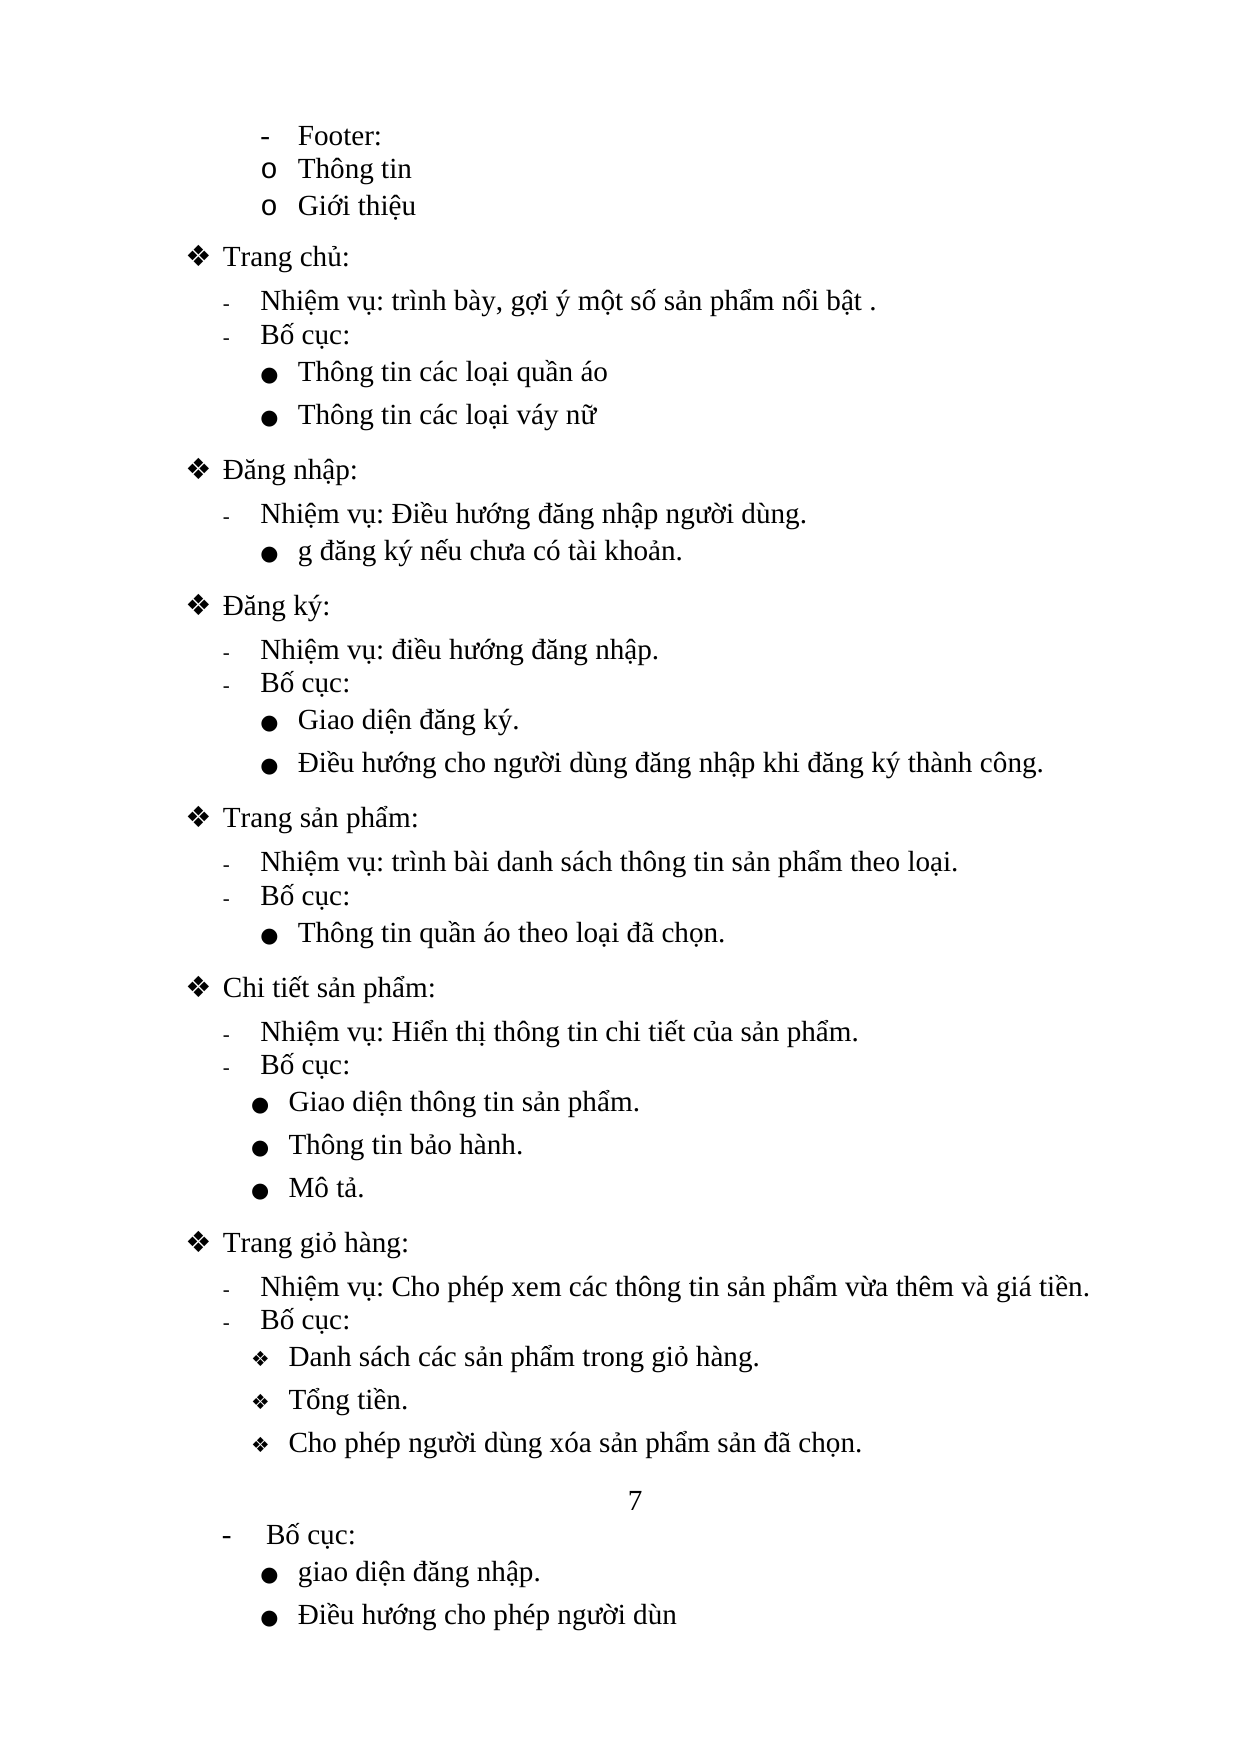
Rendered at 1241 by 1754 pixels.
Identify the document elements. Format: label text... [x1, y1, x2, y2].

list g đăng ký nếu chưa có tài khoản. [260, 529, 1122, 572]
list Thông tin quần áo theo loại đã chọn. [260, 911, 1122, 954]
list Tổng tiền. [251, 1378, 1122, 1421]
list Trang sản phẩm: [185, 784, 1122, 844]
list Cho phép người dùng xóa sản phẩm sản đã chọn. [251, 1421, 1122, 1464]
list Nhiệm vụ: Điều hướng đăng nhập người dùng. [223, 496, 1122, 529]
list Điều hướng cho người dùng đăng nhập khi đăng ký thành công. [260, 742, 1122, 784]
list Đăng ký: [185, 572, 1122, 632]
list Nhiệm vụ: Hiển thị thông tin chi tiết của sản phẩm. [223, 1014, 1122, 1047]
list Thông tin các loại váy nữ [260, 393, 1122, 436]
list Giao diện thông tin sản phẩm. [251, 1081, 1122, 1123]
list Chi tiết sản phẩm: [185, 954, 1122, 1014]
list Bố cục: [223, 1047, 1122, 1081]
list Giao diện đăng ký. [260, 699, 1122, 742]
list Thông tin [260, 152, 1122, 188]
list Bố cục: [223, 317, 1122, 351]
list Trang chủ: [185, 224, 1122, 283]
list Giới thiệu [260, 188, 1122, 224]
list Thông tin bảo hành. [251, 1123, 1122, 1166]
list Thông tin các loại quần áo [260, 351, 1122, 393]
list Nhiệm vụ: trình bài danh sách thông tin sản phẩm theo loại. [223, 844, 1122, 878]
list Bố cục: [223, 878, 1122, 911]
list Nhiệm vụ: Cho phép xem các thông tin sản phẩm vừa thêm và giá tiền. [223, 1269, 1122, 1302]
list Bố cục: [223, 1302, 1122, 1336]
list Mô tả. [251, 1166, 1122, 1209]
list Nhiệm vụ: điều hướng đăng nhập. [223, 632, 1122, 665]
list Footer: [260, 118, 1122, 152]
list Trang giỏ hàng: [185, 1209, 1122, 1269]
list Đăng nhập: [185, 436, 1122, 496]
list Danh sách các sản phẩm trong giỏ hàng. [251, 1336, 1122, 1378]
list Nhiệm vụ: trình bày, gợi ý một số sản phẩm nổi bật . [223, 283, 1122, 317]
list Bố cục: [223, 665, 1122, 699]
